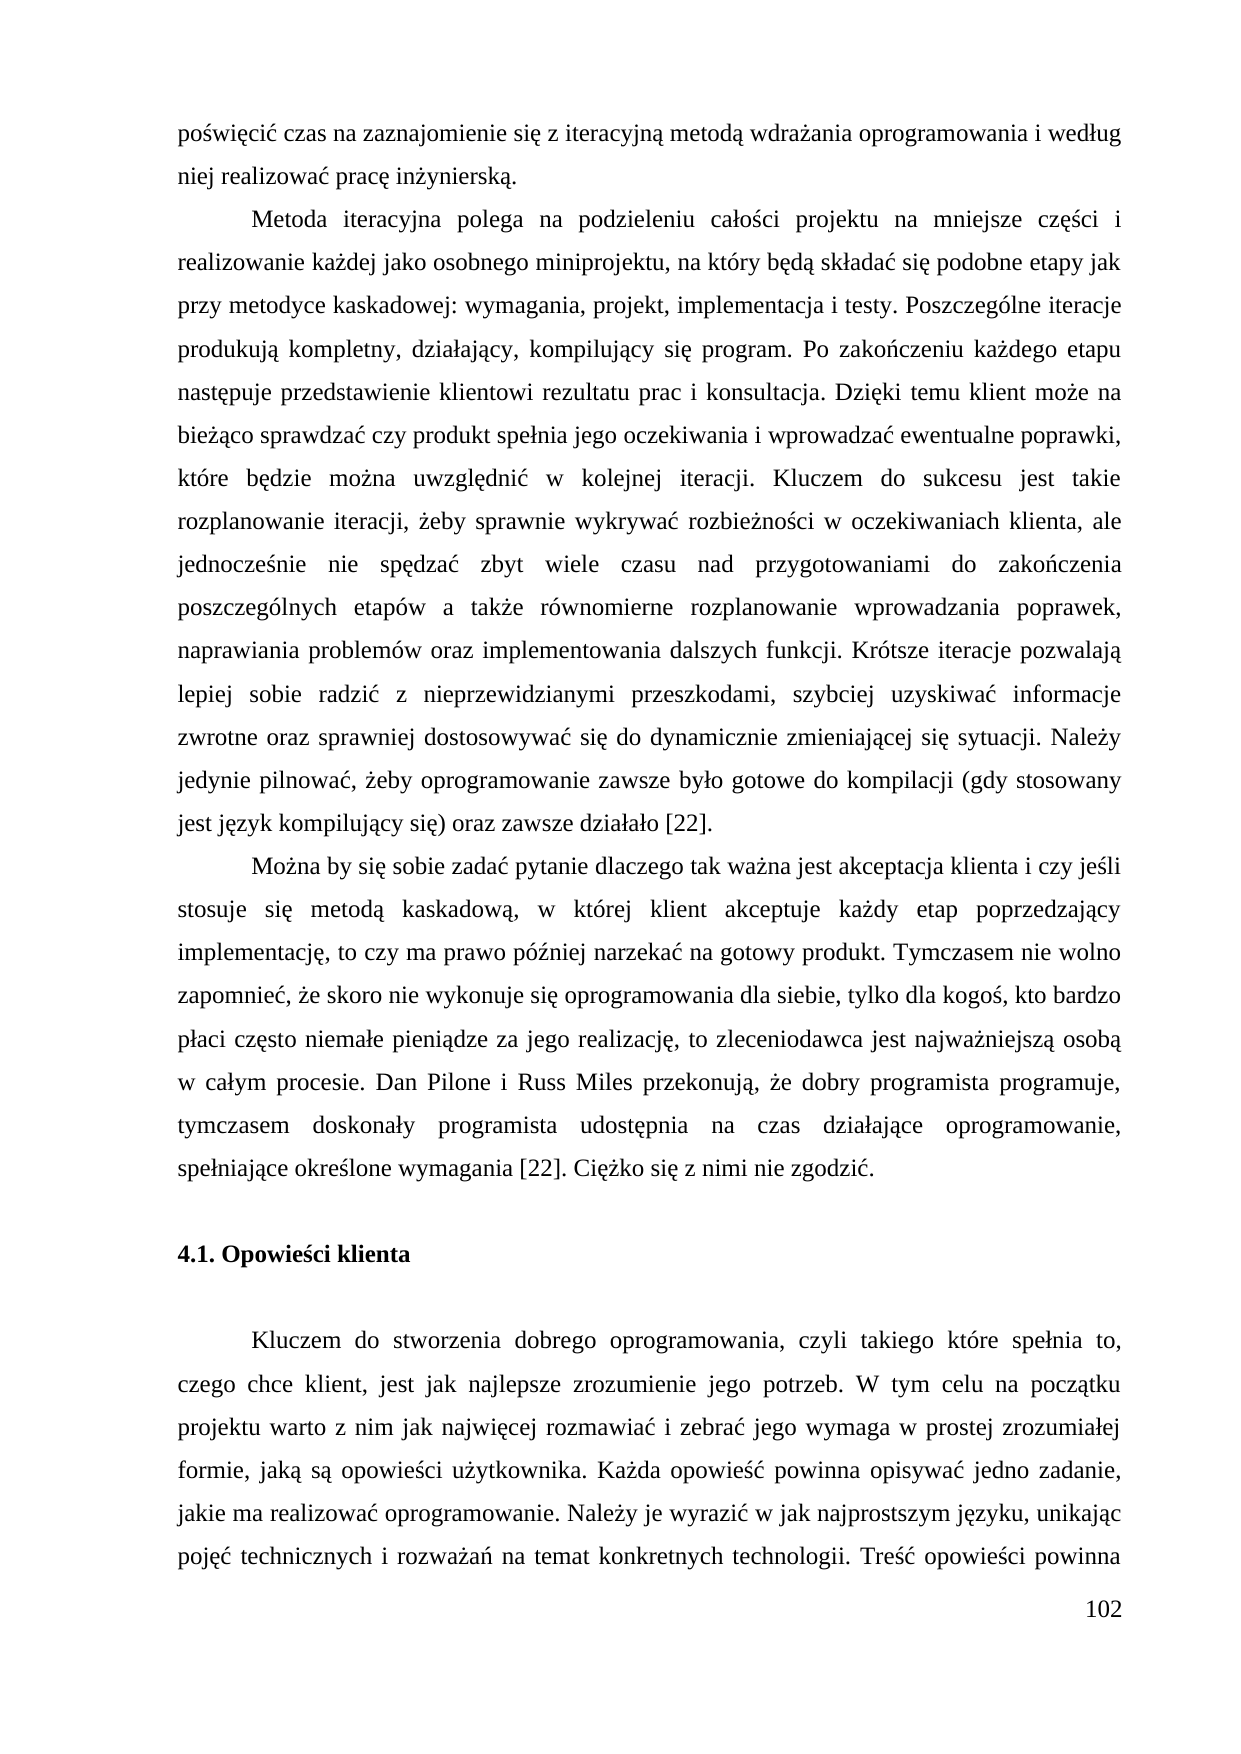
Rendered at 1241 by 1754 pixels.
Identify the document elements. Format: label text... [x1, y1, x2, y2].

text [177, 118, 1122, 190]
subtitle 4.1. Opowieści klienta [177, 1239, 1122, 1268]
text Metoda iteracyjna polega na podzieleniu całości projektu na mniejsze części i realizowanie każdej jako osobnego miniprojektu, na który będą składać się podobne etapy jak przy metodyce kaskadowej: wymagania, projekt, implementacja i testy. Poszczególne iteracje produkują kompletny, działający, kompilujący się program. Po zakończeniu każdego etapu następuje przedstawienie klientowi rezultatu prac i konsultacja. Dzięki temu klient może na bieżąco sprawdzać czy produkt spełnia jego oczekiwania i wprowadzać ewentualne poprawki, które będzie można uwzględnić w kolejnej iteracji. Kluczem do sukcesu jest takie rozplanowanie iteracji, żeby sprawnie wykrywać rozbieżności w oczekiwaniach klienta, ale jednocześnie nie spędzać zbyt wiele czasu nad przygotowaniami do zakończenia poszczególnych etapów a także równomierne rozplanowanie wprowadzania poprawek, naprawiania problemów oraz implementowania dalszych funkcji. Krótsze iteracje pozwalają lepiej sobie radzić z nieprzewidzianymi przeszkodami, szybciej uzyskiwać informacje zwrotne oraz sprawniej dostosowywać się do dynamicznie zmieniającej się sytuacji. Należy jedynie pilnować, żeby oprogramowanie zawsze było gotowe do kompilacji (gdy stosowany jest język kompilujący się) oraz zawsze działało [22]. [177, 204, 1122, 837]
text Można by się sobie zadać pytanie dlaczego tak ważna jest akceptacja klienta i czy jeśli stosuje się metodą kaskadową, w której klient akceptuje każdy etap poprzedzający implementację, to czy ma prawo później narzekać na gotowy produkt. Tymczasem nie wolno zapomnieć, że skoro nie wykonuje się oprogramowania dla siebie, tylko dla kogoś, kto bardzo płaci często niemałe pieniądze za jego realizację, to zleceniodawca jest najważniejszą osobą w całym procesie. Dan Pilone i Russ Miles przekonują, że dobry programista programuje, tymczasem doskonały programista udostępnia na czas działające oprogramowanie, spełniające określone wymagania [22]. Ciężko się z nimi nie zgodzić. [177, 851, 1122, 1182]
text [177, 1326, 1122, 1570]
